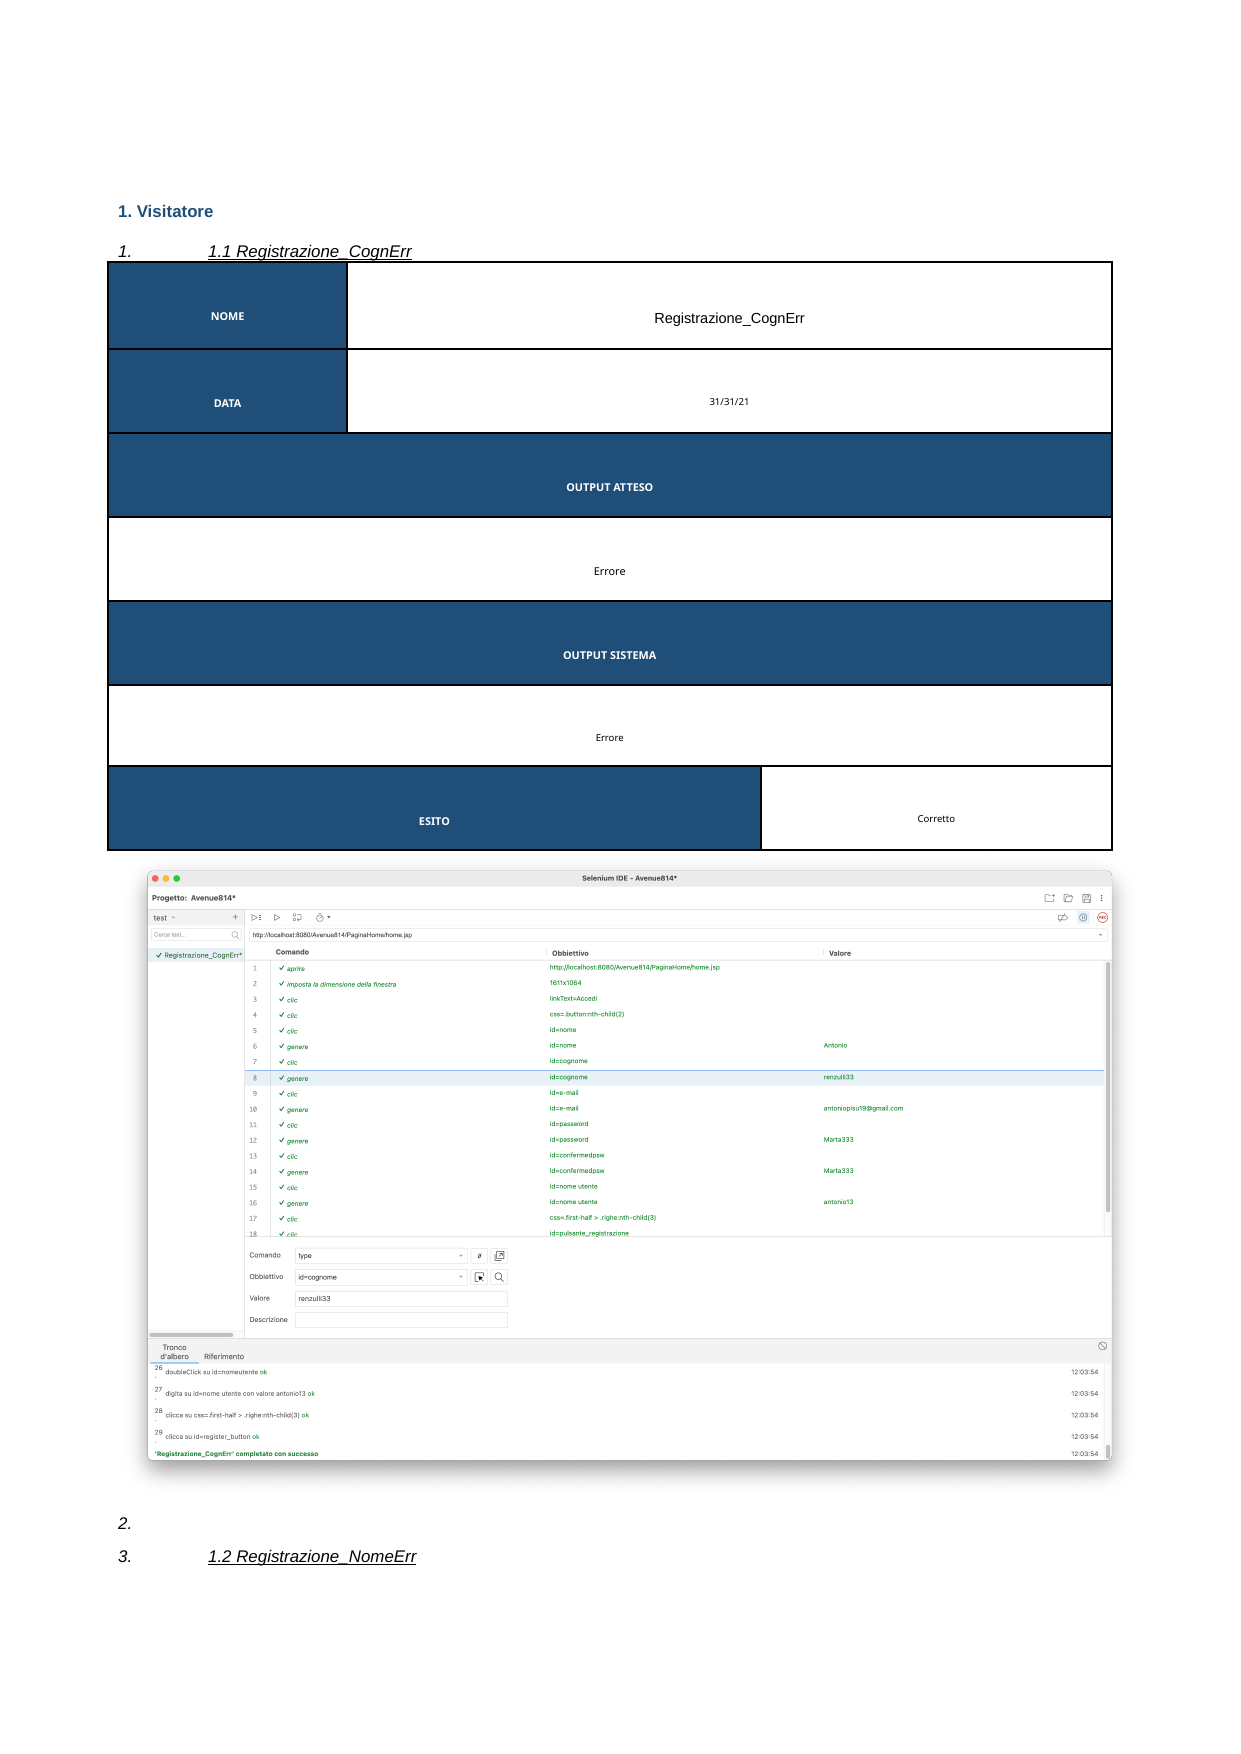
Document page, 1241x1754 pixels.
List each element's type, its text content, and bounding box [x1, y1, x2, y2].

table_cell OUTPUT SISTEMA [109, 602, 1111, 684]
table_header Registrazione_CognErr [348, 263, 1111, 348]
table_cell Corretto [762, 767, 1111, 849]
table_cell Errore [109, 686, 1111, 765]
subtitle 1.2 Registrazione_NomeErr [118, 1533, 1122, 1566]
subtitle 1.1 Registrazione_CognErr [118, 227, 1122, 261]
table_cell ESITO [109, 767, 760, 849]
table_cell 31/31/21 [348, 350, 1111, 432]
table_cell Errore [109, 518, 1111, 600]
text 1. Visitatore [118, 187, 1122, 221]
table_cell DATA [109, 350, 346, 432]
picture [117, 851, 1142, 1500]
table_cell OUTPUT ATTESO [109, 434, 1111, 516]
table_header NOME [109, 263, 346, 348]
